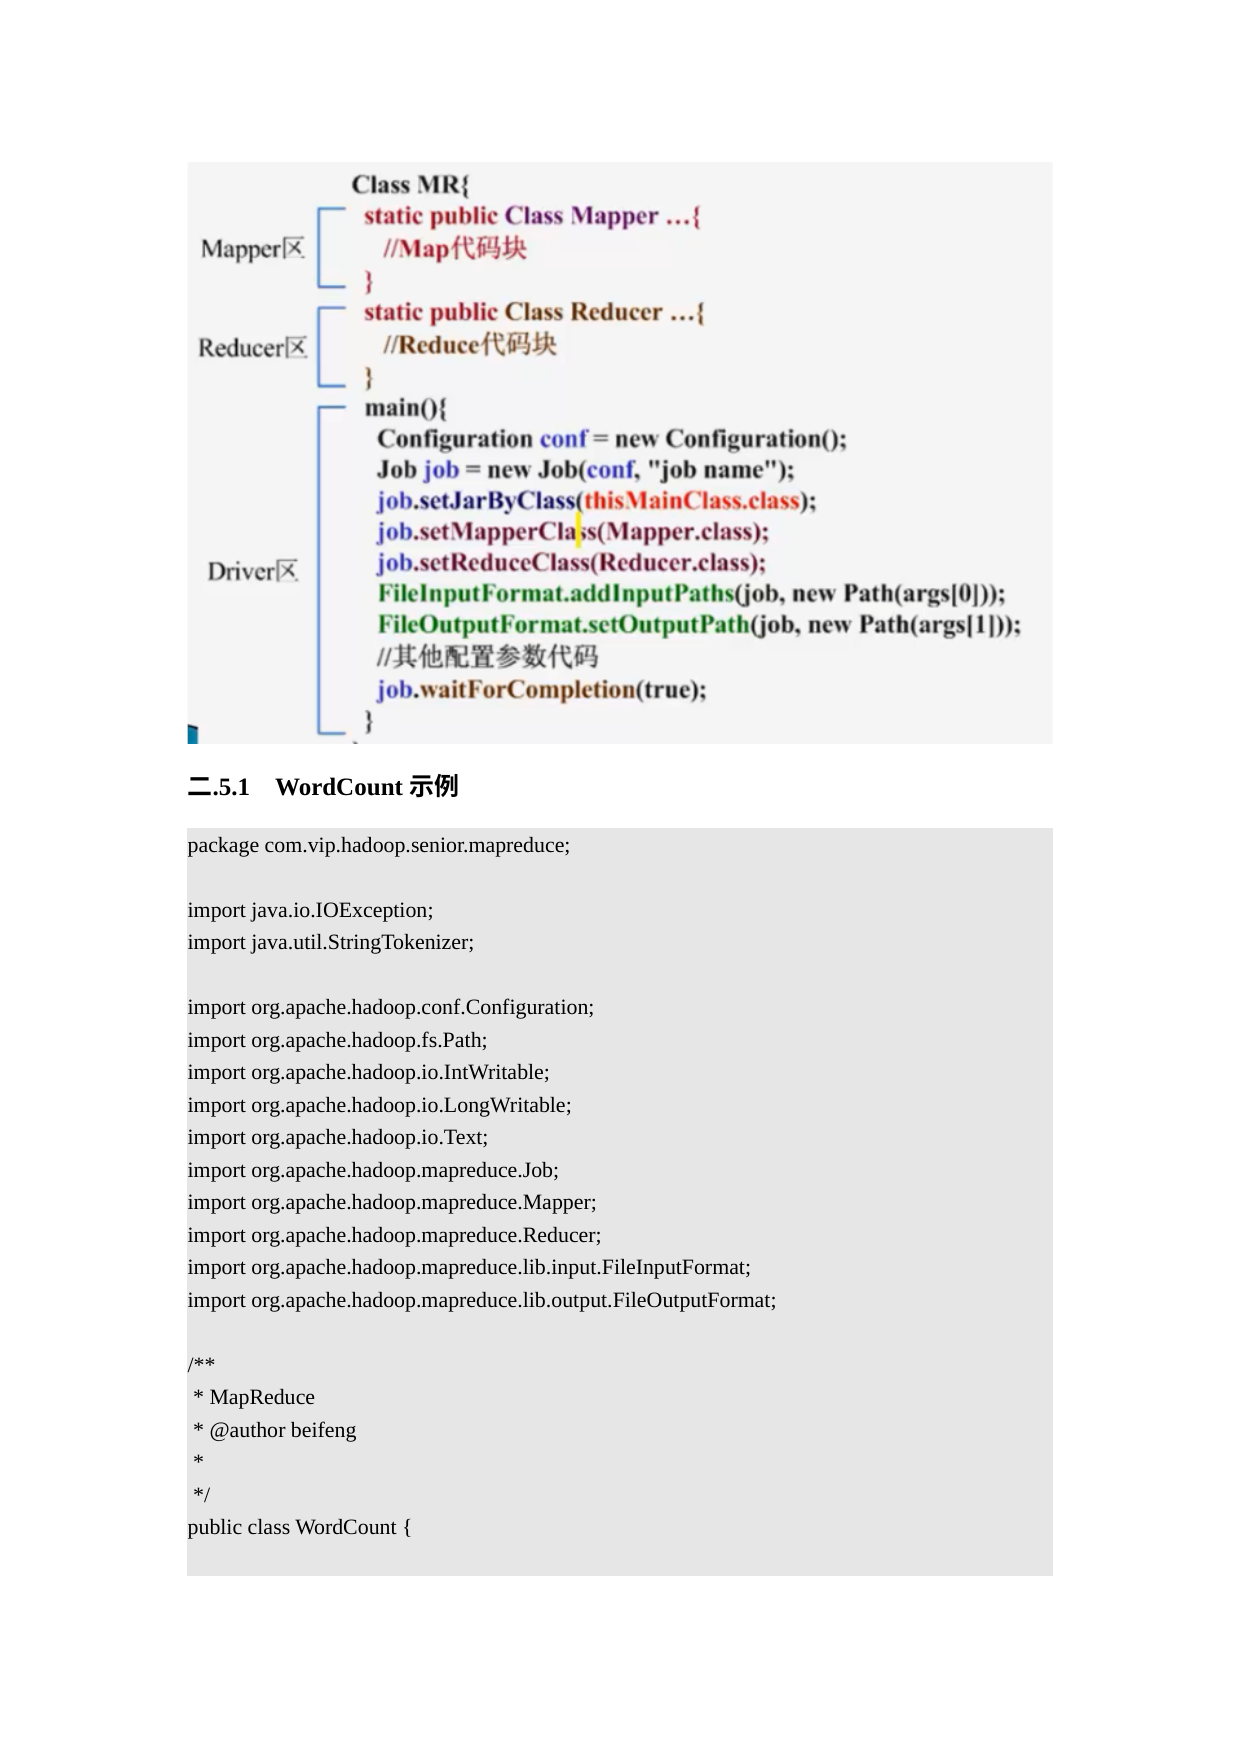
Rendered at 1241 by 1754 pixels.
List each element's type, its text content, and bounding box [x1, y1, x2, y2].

text import org.apache.hadoop.fs.Path; [187, 1023, 1053, 1056]
text import org.apache.hadoop.mapreduce.Job; [187, 1153, 1053, 1186]
text package com.vip.hadoop.senior.mapreduce; [187, 828, 1053, 861]
text * MapReduce [187, 1381, 1053, 1413]
text import org.apache.hadoop.mapreduce.lib.input.FileInputFormat; [187, 1251, 1053, 1283]
text import org.apache.hadoop.io.Text; [187, 1121, 1053, 1153]
text import org.apache.hadoop.io.IntWritable; [187, 1056, 1053, 1088]
text import org.apache.hadoop.io.LongWritable; [187, 1088, 1053, 1121]
text */ [187, 1478, 1053, 1511]
text import java.io.IOException; [187, 893, 1053, 926]
text import org.apache.hadoop.mapreduce.lib.output.FileOutputFormat; [187, 1283, 1053, 1316]
text import org.apache.hadoop.mapreduce.Mapper; [187, 1186, 1053, 1218]
text public class WordCount { [187, 1511, 1053, 1543]
text import java.util.StringTokenizer; [187, 926, 1053, 958]
text import org.apache.hadoop.mapreduce.Reducer; [187, 1218, 1053, 1251]
subtitle WordCount 示例 [187, 767, 1053, 803]
text * @author beifeng [187, 1413, 1053, 1446]
text * [187, 1446, 1053, 1478]
picture [187, 162, 1053, 744]
text import org.apache.hadoop.conf.Configuration; [187, 991, 1053, 1023]
text /** [187, 1348, 1053, 1381]
